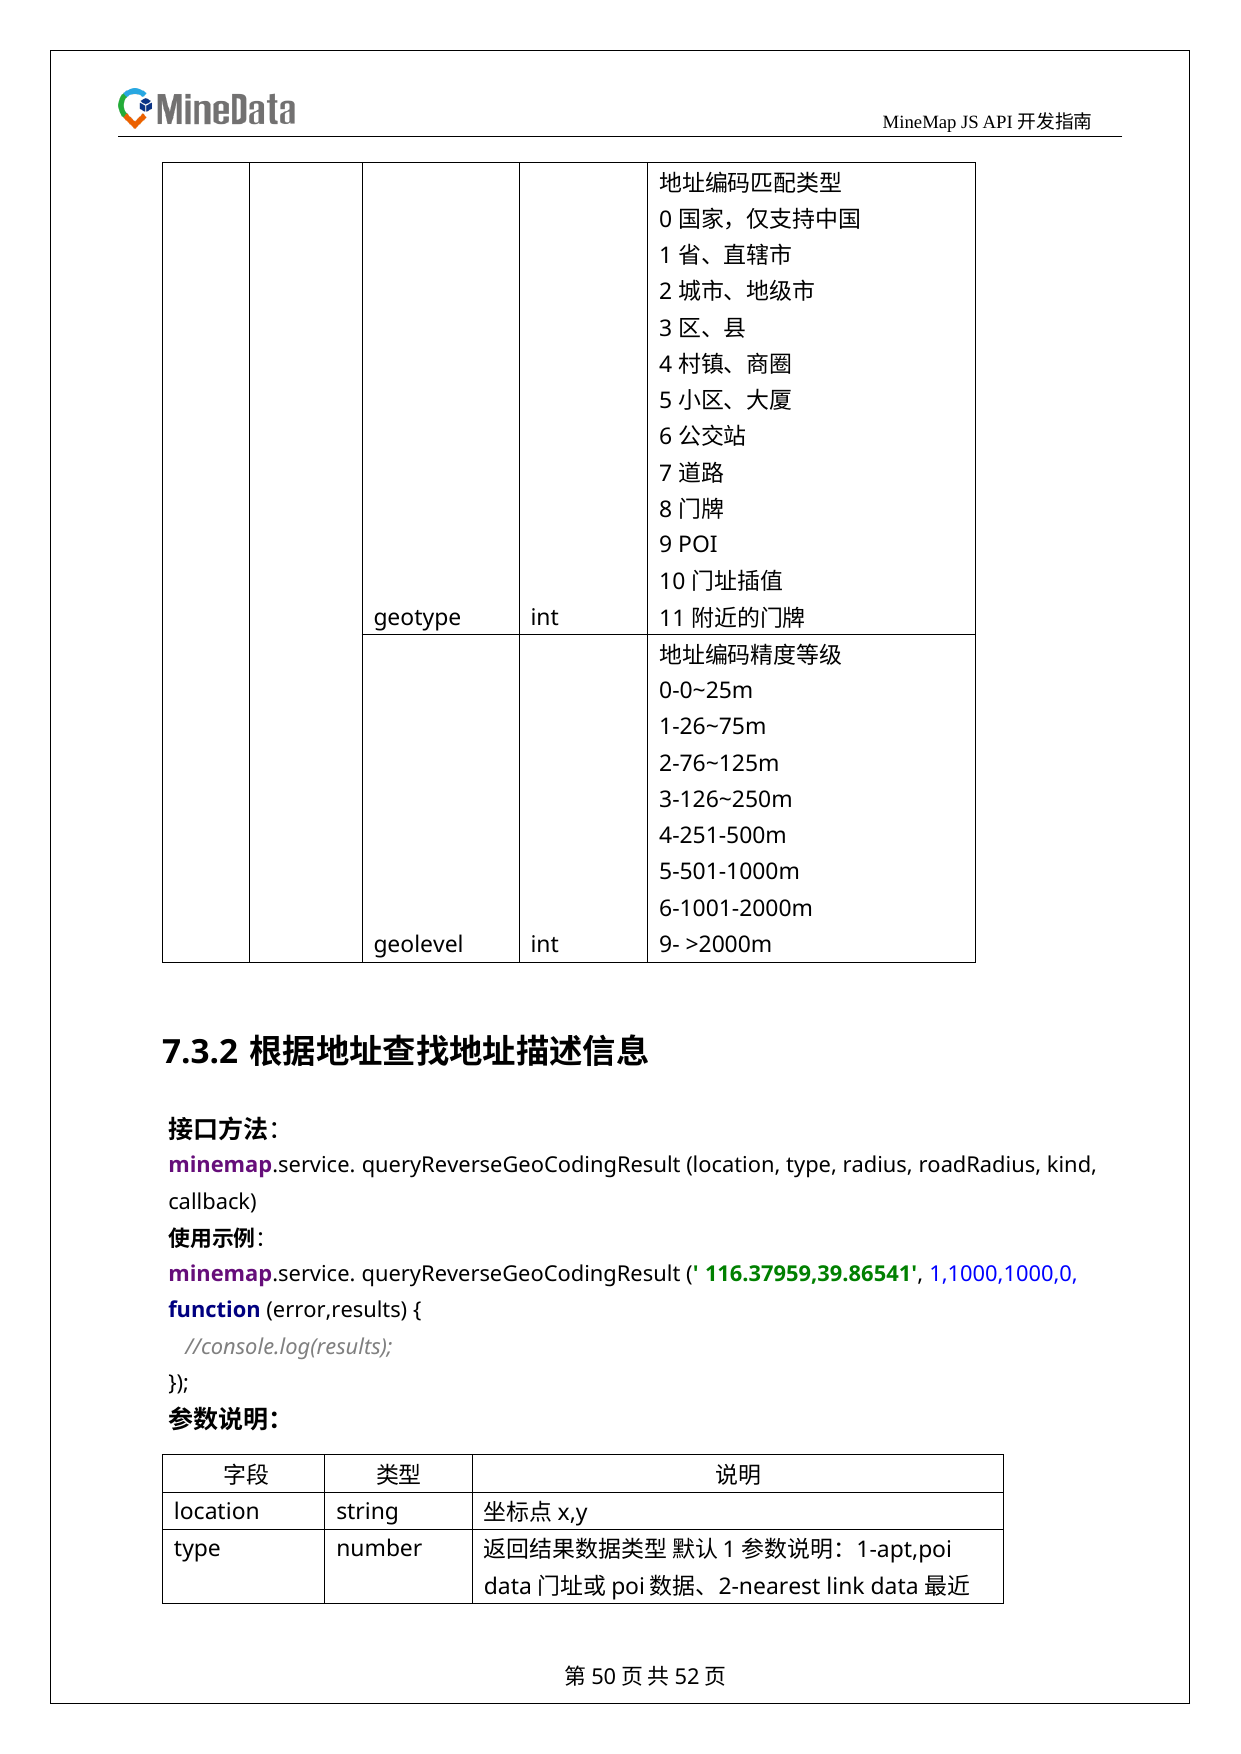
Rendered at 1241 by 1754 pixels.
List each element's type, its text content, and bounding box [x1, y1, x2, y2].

text minemap.service. queryReverseGeoCodingResult (' 116.37959,39.86541', 1,1000,1000,0, function (error,results) { //console.log(results); }); [168, 1255, 1122, 1400]
picture [118, 88, 295, 129]
subtitle 根据地址查找地址描述信息 [118, 1013, 1122, 1086]
table_cell 地址编码精度等级 0-0~25m 1-26~75m 2-76~125m 3-126~250m 4-251-500m 5-501-1000m 6-1001-2000m 9- >2000m [648, 635, 975, 962]
table_cell int [520, 635, 647, 962]
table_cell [473, 1530, 1003, 1602]
table_cell geotype [363, 163, 519, 634]
table_header 说明 [473, 1455, 1003, 1492]
table_cell location [163, 1493, 324, 1529]
table_cell 坐标点 x,y [473, 1493, 1003, 1529]
text minemap.service. queryReverseGeoCodingResult (location, type, radius, roadRadius, kind, callback) [168, 1146, 1122, 1219]
table_cell int [520, 163, 647, 634]
table_cell 地址编码匹配类型 0 国家，仅支持中国 1 省、直辖市 2 城市、地级市 3 区、县 4 村镇、商圈 5 小区、大厦 6 公交站 7 道路 8 门牌 9 POI 10 门址插值 11 附近的门牌 [648, 163, 975, 634]
table_header 类型 [325, 1455, 472, 1492]
table_cell type [163, 1530, 324, 1602]
table_cell number [325, 1530, 472, 1602]
table_cell string [325, 1493, 472, 1529]
text 参数说明： [168, 1400, 1122, 1436]
table_cell geolevel [363, 635, 519, 962]
text 接口方法： [168, 1110, 1122, 1146]
text 使用示例： [168, 1219, 1122, 1255]
table_header 字段 [163, 1455, 324, 1492]
